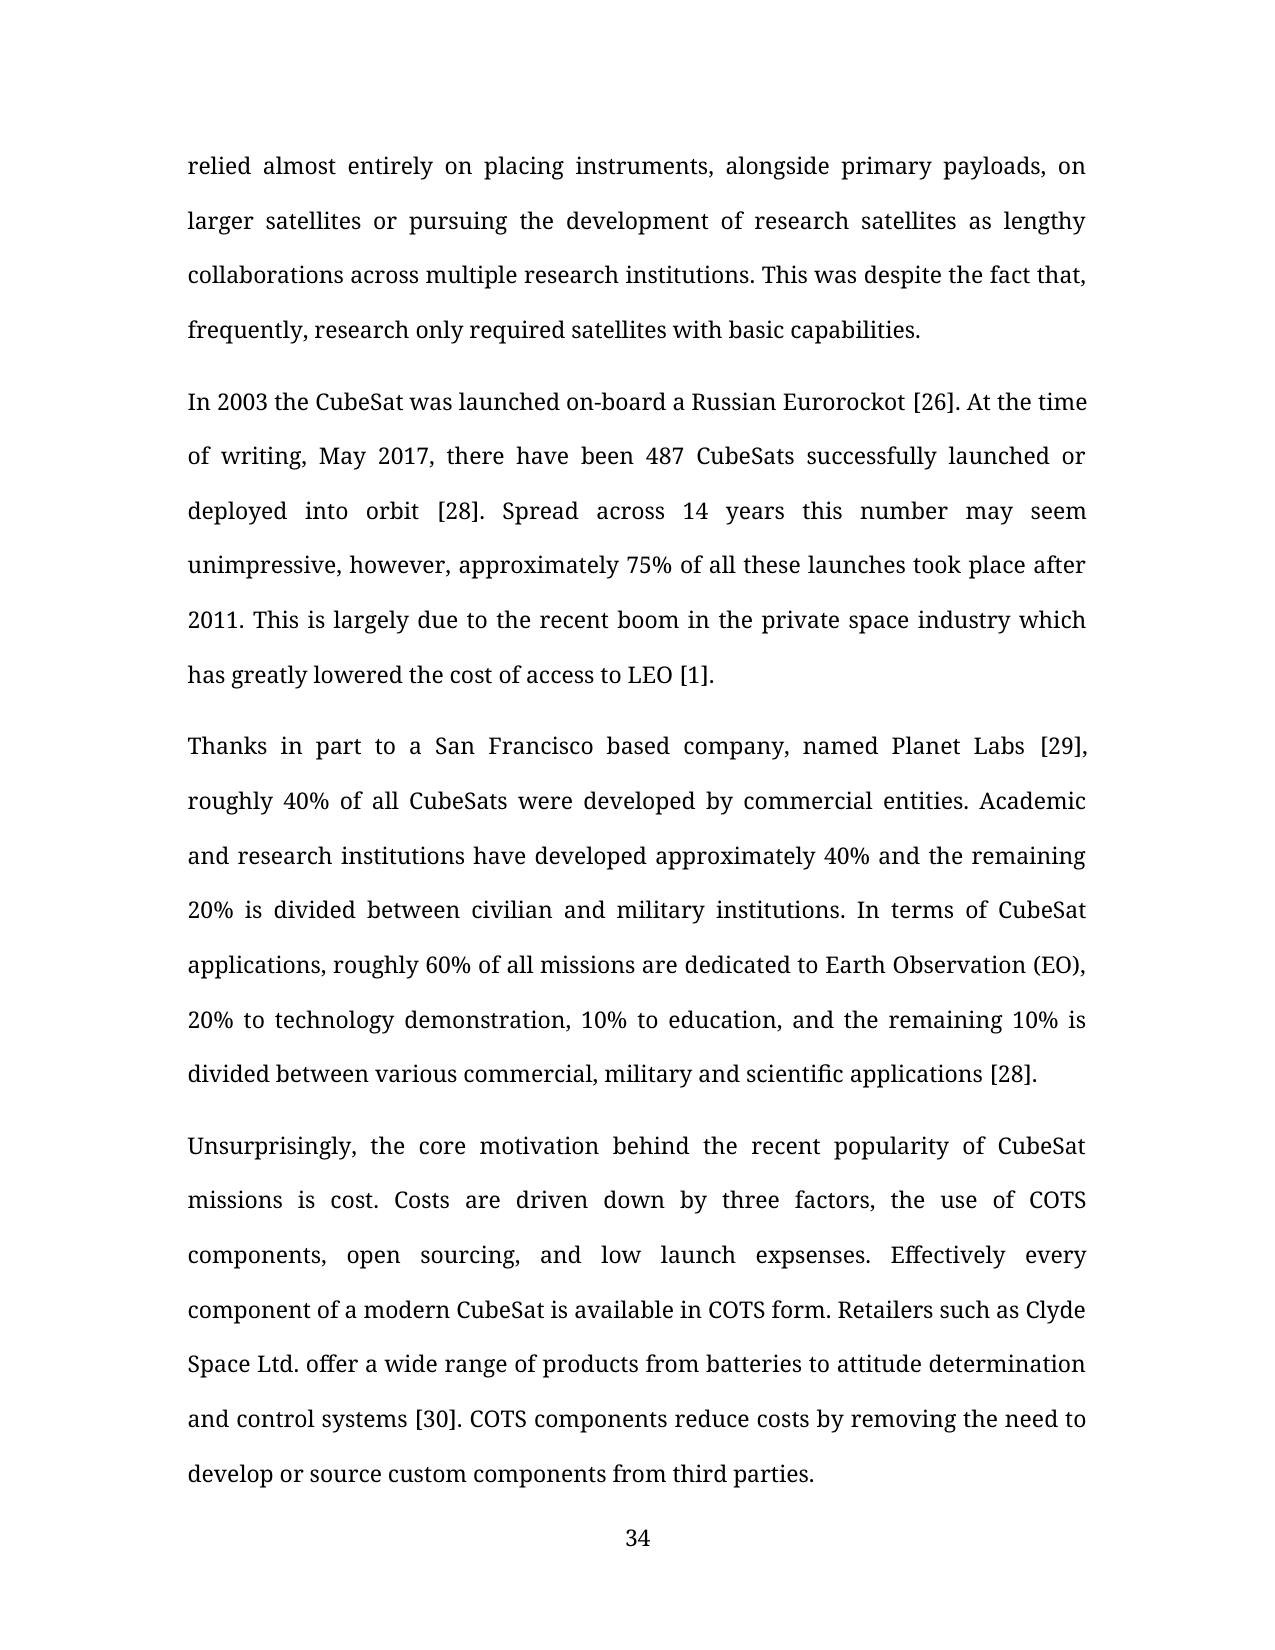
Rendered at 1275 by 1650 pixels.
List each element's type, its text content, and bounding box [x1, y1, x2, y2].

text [187, 150, 1087, 345]
text In 2003 the CubeSat was launched on-board a Russian Eurorockot [26]. At the time of writing, May 2017, there have been 487 CubeSats successfully launched or deployed into orbit [28]. Spread across 14 years this number may seem unimpressive, however, approximately 75% of all these launches took place after 2011. This is largely due to the recent boom in the private space industry which has greatly lowered the cost of access to LEO [1]. [187, 385, 1087, 690]
text Unsurprisingly, the core motivation behind the recent popularity of CubeSat missions is cost. Costs are driven down by three factors, the use of COTS components, open sourcing, and low launch expsenses. Effectively every component of a modern CubeSat is available in COTS form. Retailers such as Clyde Space Ltd. offer a wide range of products from batteries to attitude determination and control systems [30]. COTS components reduce costs by removing the need to develop or source custom components from third parties. [187, 1130, 1087, 1489]
text Thanks in part to a San Francisco based company, named Planet Labs [29], roughly 40% of all CubeSats were developed by commercial entities. Academic and research institutions have developed approximately 40% and the remaining 20% is divided between civilian and military institutions. In terms of CubeSat applications, roughly 60% of all missions are dedicated to Earth Observation (EO), 20% to technology demonstration, 10% to education, and the remaining 10% is divided between various commercial, military and scientific applications [28]. [187, 730, 1087, 1089]
